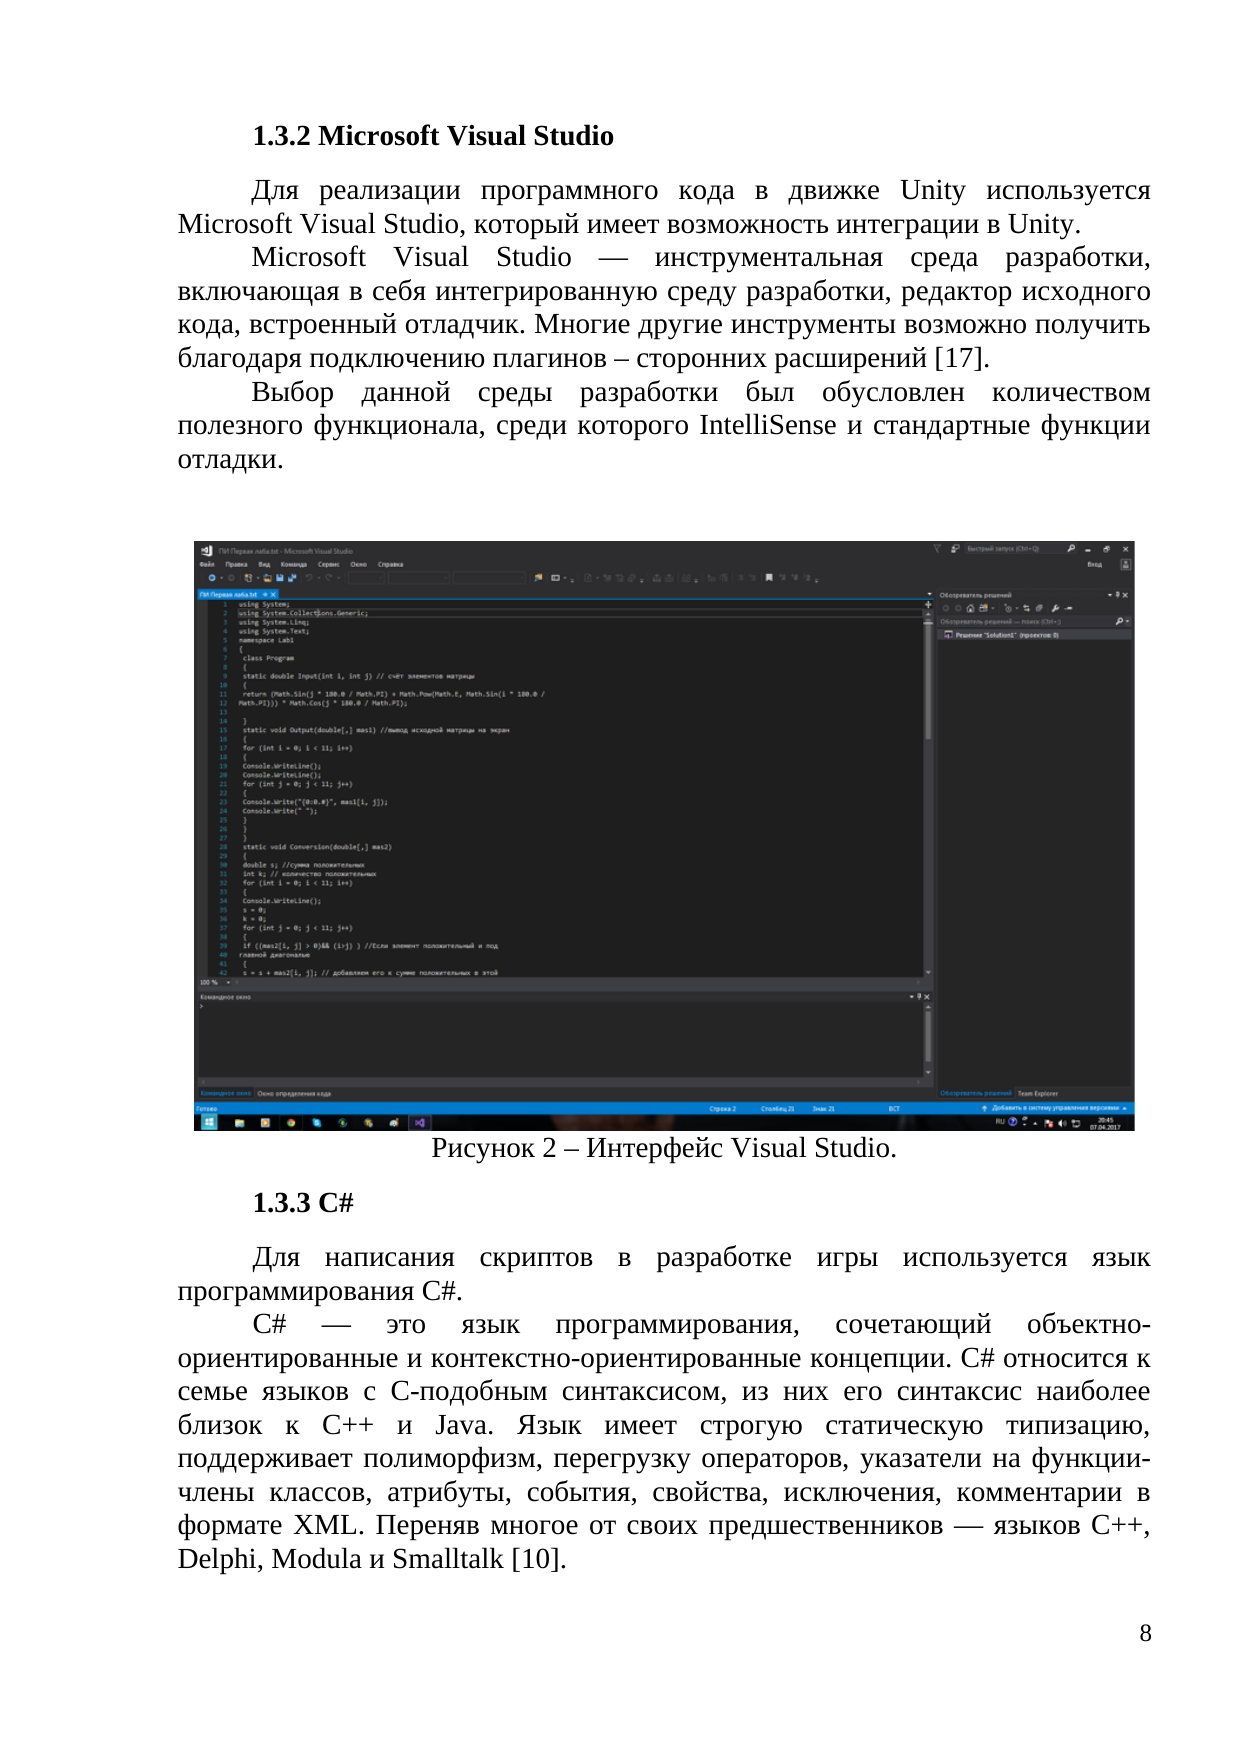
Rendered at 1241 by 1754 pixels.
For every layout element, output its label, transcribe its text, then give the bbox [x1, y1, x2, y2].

text Рисунок 2 – Интерфейс Visual Studio. [177, 1130, 1152, 1164]
text Для реализации программного кода в движке Unity используется Microsoft Visual Studio, который имеет возможность интеграции в Unity. [177, 172, 1152, 239]
text Для написания скриптов в разработке игры используется язык программирования C#. [177, 1239, 1152, 1306]
subtitle 1.3.2 Microsoft Visual Studio [177, 118, 1152, 152]
text Выбор данной среды разработки был обусловлен количеством полезного функционала, среди которого IntelliSense и стандартные функции отладки. [177, 374, 1152, 474]
text Microsoft Visual Studio — инструментальная среда разработки, включающая в себя интегрированную среду разработки, редактор исходного кода, встроенный отладчик. Многие другие инструменты возможно получить благодаря подключению плагинов – сторонних расширений [17]. [177, 239, 1152, 374]
picture [194, 541, 1135, 1131]
text C# — это язык программирования, сочетающий объектно-ориентированные и контекстно-ориентированные концепции. C# относится к семье языков с C-подобным синтаксисом, из них его синтаксис наиболее близок к C++ и Java. Язык имеет строгую статическую типизацию, поддерживает полиморфизм, перегрузку операторов, указатели на функции-члены классов, атрибуты, события, свойства, исключения, комментарии в формате XML. Переняв многое от своих предшественников — языков C++, Delphi, Modula и Smalltalk [10]. [177, 1306, 1152, 1574]
subtitle 1.3.3 C# [177, 1185, 1152, 1218]
